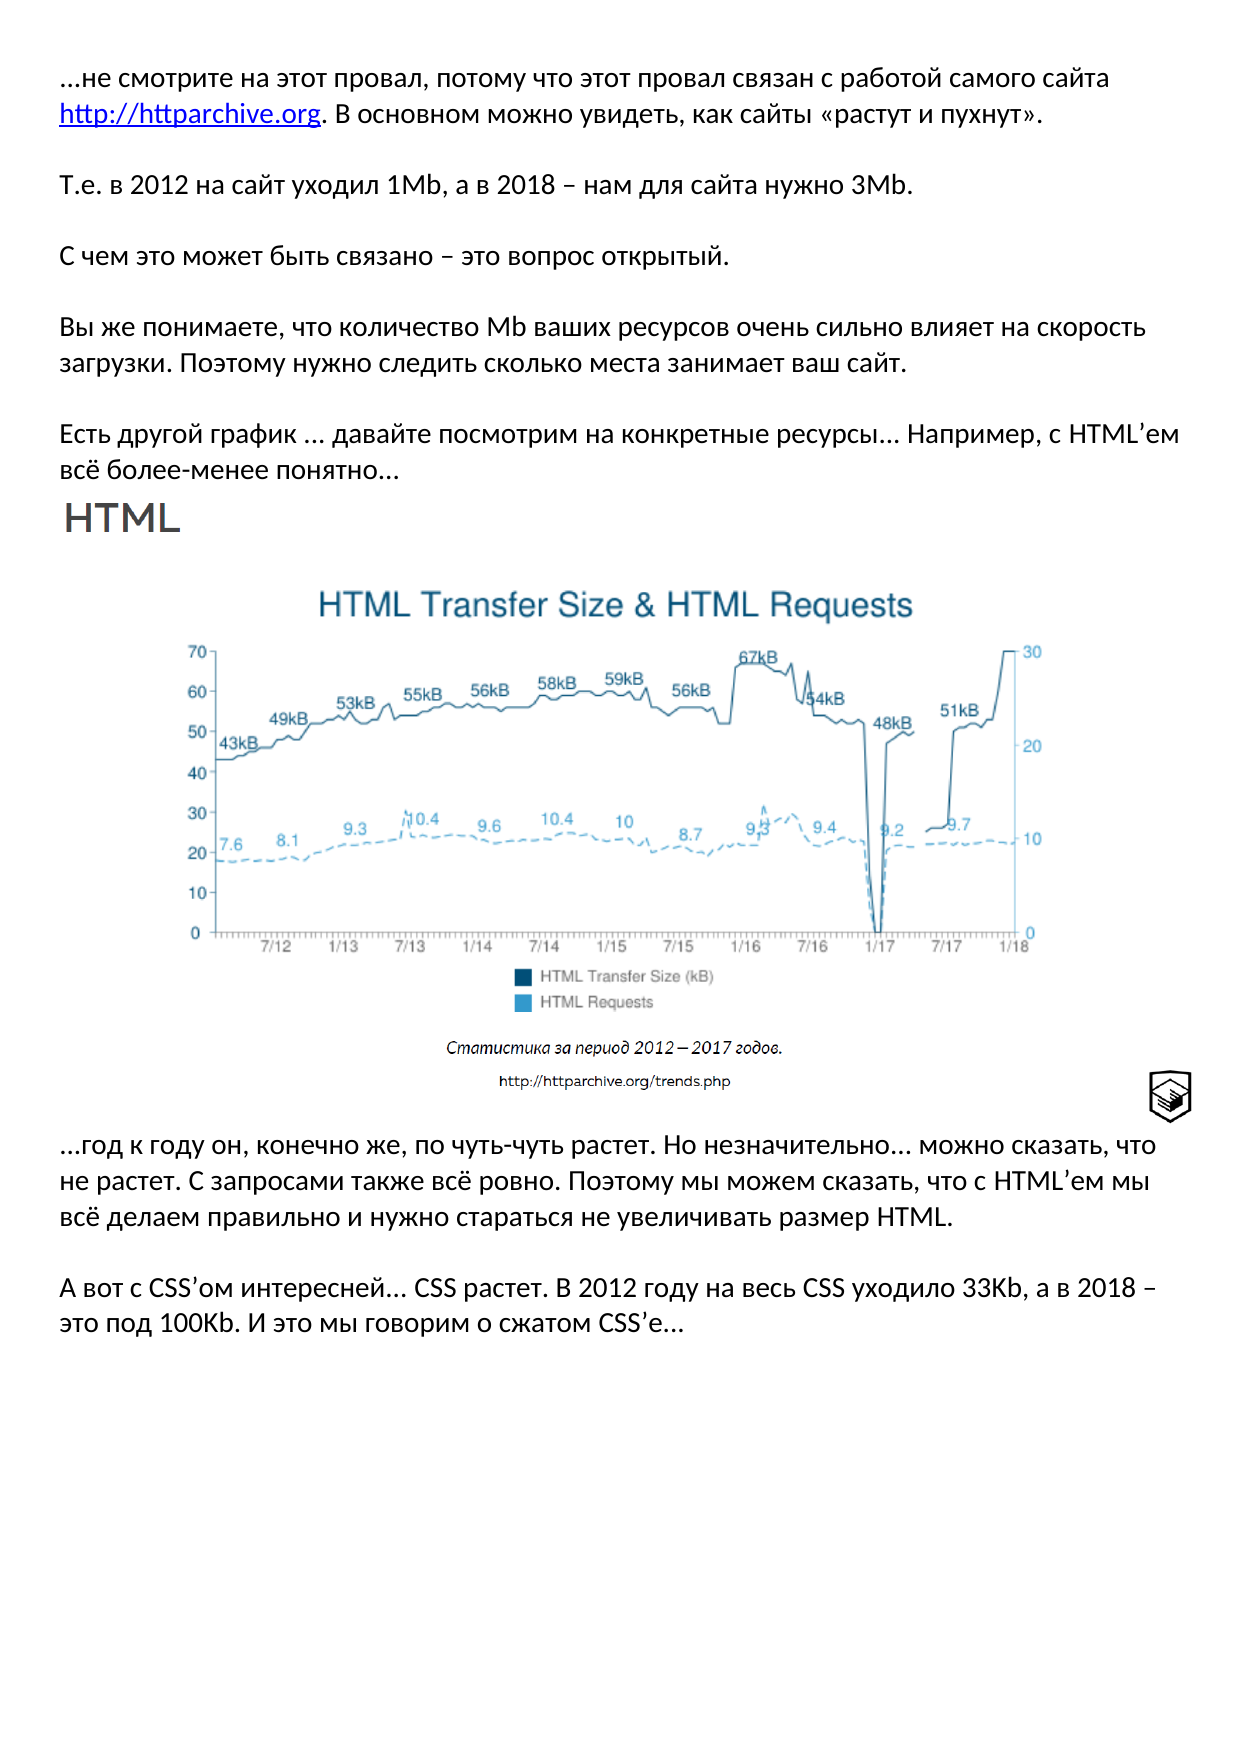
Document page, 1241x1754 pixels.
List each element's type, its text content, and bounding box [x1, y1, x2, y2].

text А вот с CSS’ом интересней... CSS растет. В 2012 году на весь CSS уходило 33Kb, а в 2018 – это под 100Kb. И это мы говорим о сжатом CSS’е... [59, 1269, 1181, 1340]
text ...год к году он, конечно же, по чуть-чуть растет. Но незначительно... можно сказать, что не растет. С запросами также всё ровно. Поэтому мы можем сказать, что с HTML’ем мы всё делаем правильно и нужно стараться не увеличивать размер HTML. [59, 1127, 1181, 1233]
text Т.е. в 2012 на сайт уходил 1Mb, а в 2018 – нам для сайта нужно 3Mb. [59, 166, 1181, 202]
text С чем это может быть связано – это вопрос открытый. [59, 237, 1181, 273]
picture [59, 486, 1197, 1127]
text Вы же понимаете, что количество Mb ваших ресурсов очень сильно влияет на скорость загрузки. Поэтому нужно следить сколько места занимает ваш сайт. [59, 308, 1181, 380]
text Есть другой график ... давайте посмотрим на конкретные ресурсы... Например, с HTML’ем всё более-менее понятно... [59, 415, 1181, 486]
text ...не смотрите на этот провал, потому что этот провал связан с работой самого сайта http://httparchive.org. В основном можно увидеть, как сайты «растут и пухнут». [59, 59, 1181, 130]
